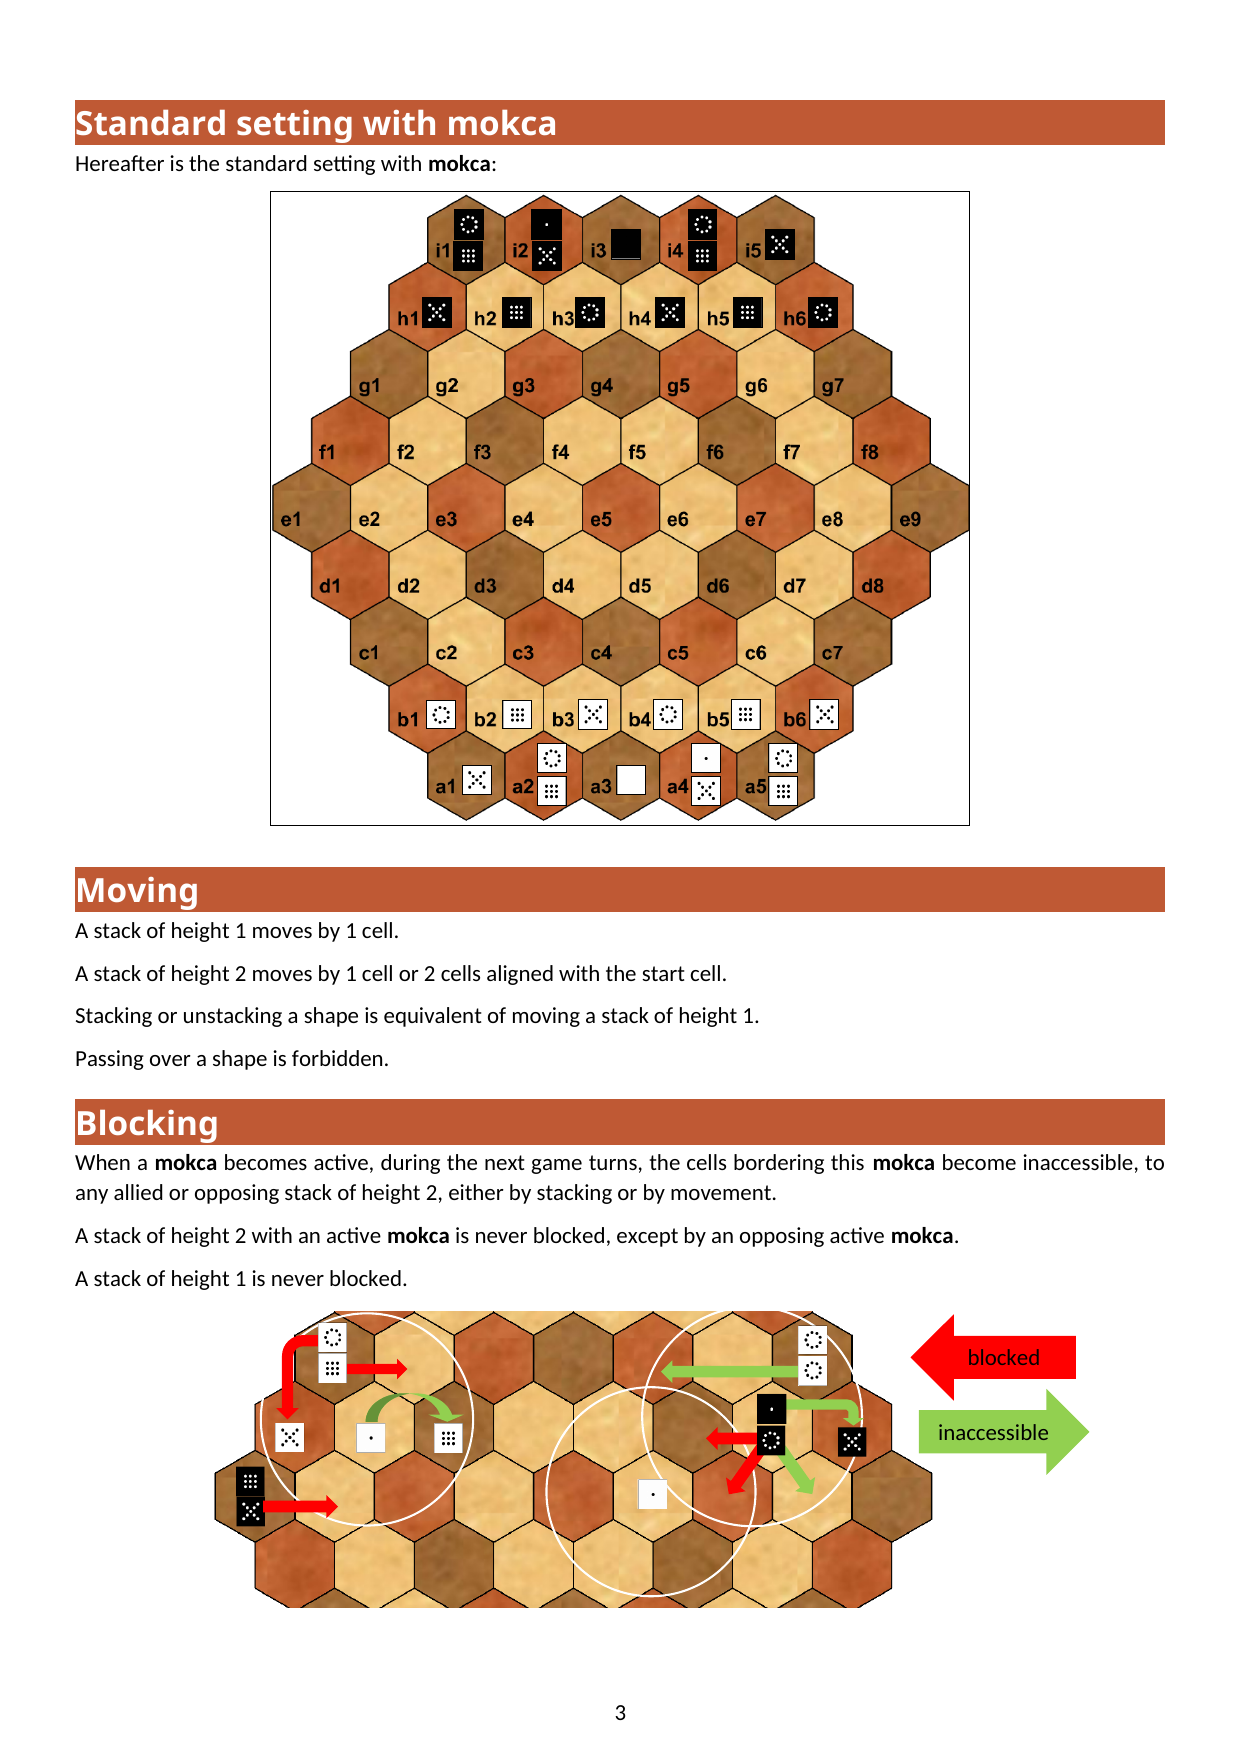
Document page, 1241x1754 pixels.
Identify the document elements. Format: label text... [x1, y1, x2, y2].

picture [747, 1445, 755, 1452]
picture [271, 192, 969, 825]
subtitle Blocking [219, 1099, 1165, 1145]
text A stack of height 1 moves by 1 cell. [75, 916, 1165, 944]
text Passing over a shape is forbidden. [75, 1044, 1165, 1072]
subtitle Moving [199, 867, 1165, 912]
text A stack of height 2 moves by 1 cell or 2 cells aligned with the start cell. [75, 959, 1165, 987]
text A stack of height 2 with an active mokca is never blocked, except by an opposing active mokca. [75, 1221, 1165, 1249]
subtitle Standard setting with mokca [558, 100, 1165, 145]
picture [213, 1311, 934, 1608]
text Hereafter is the standard setting with mokca: [75, 149, 1165, 177]
text When a mokca becomes active, during the next game turns, the cells bordering this mokca become inaccessible, to any allied or opposing stack of height 2, either by stacking or by movement. [75, 1148, 1165, 1207]
picture [548, 1389, 754, 1595]
text A stack of height 1 is never blocked. [75, 1264, 1165, 1292]
text Stacking or unstacking a shape is equivalent of moving a stack of height 1. [75, 1001, 1165, 1029]
